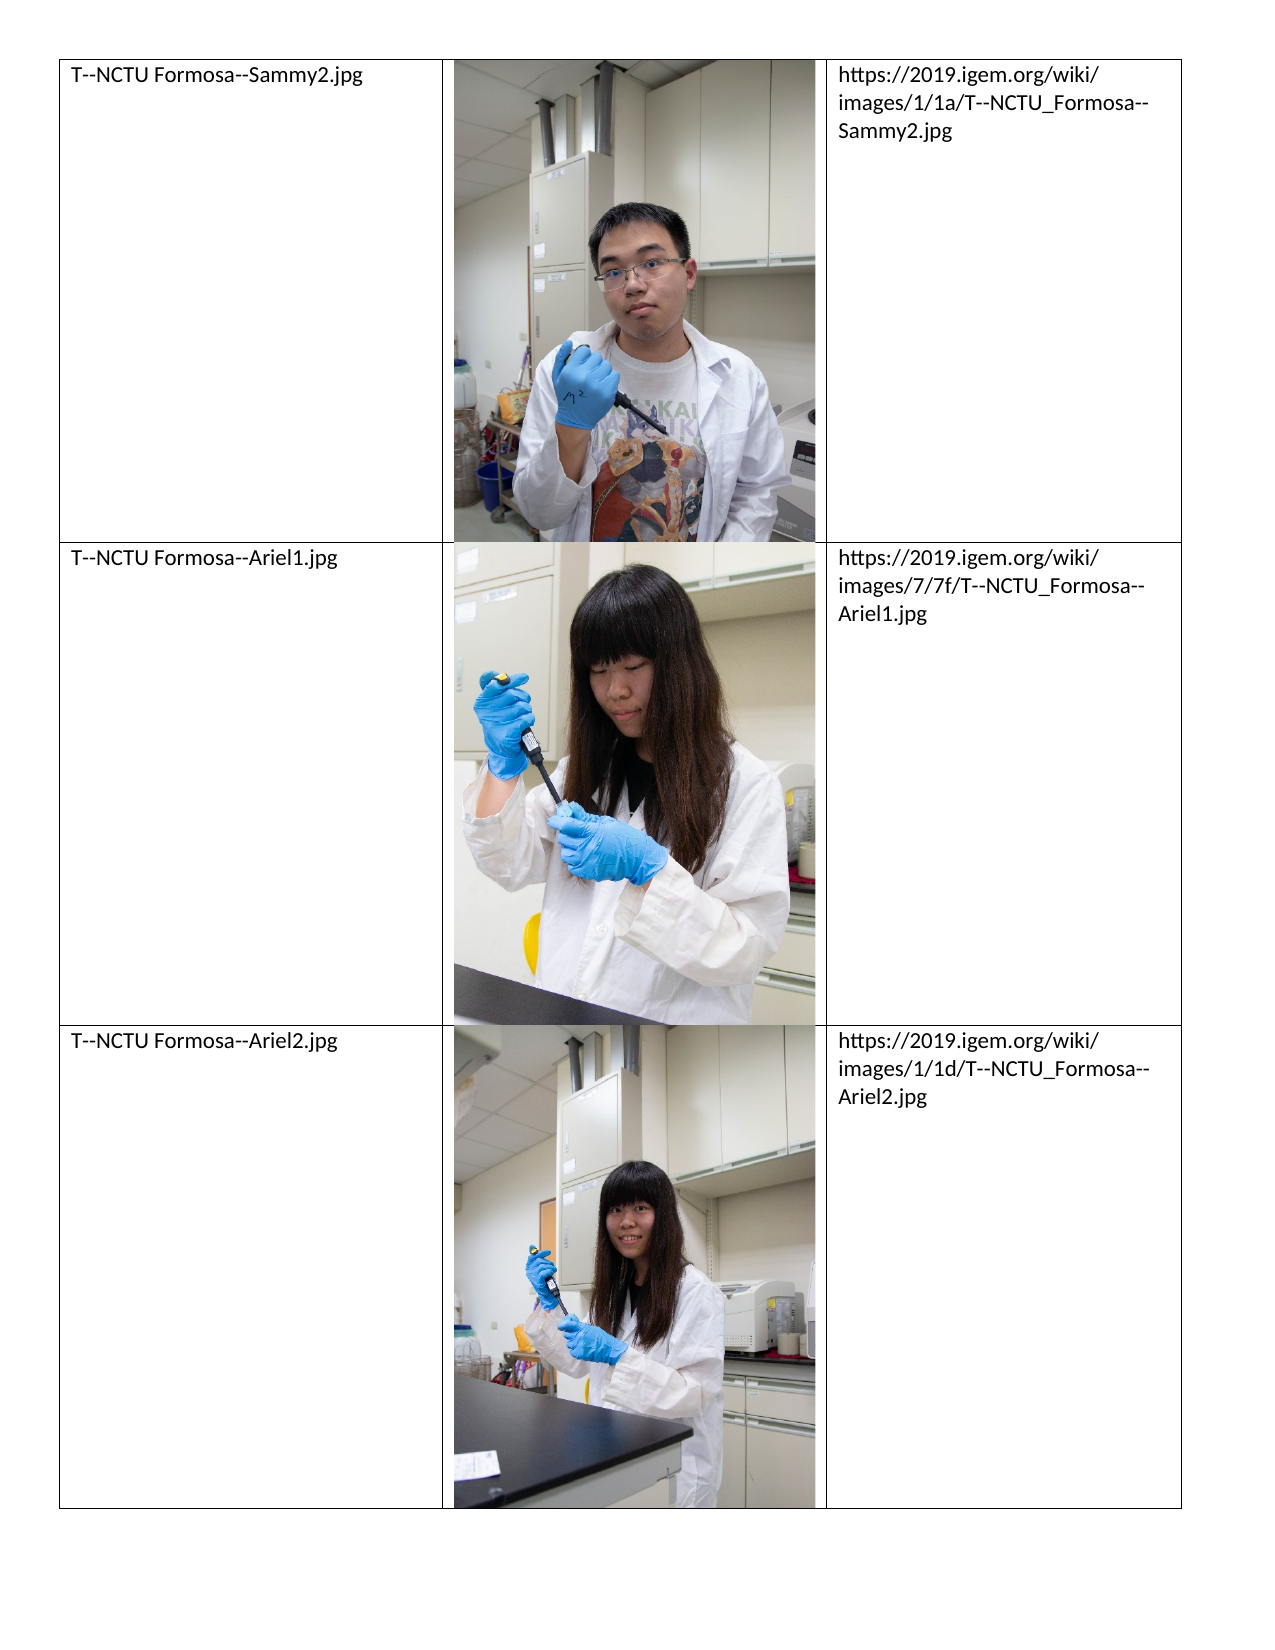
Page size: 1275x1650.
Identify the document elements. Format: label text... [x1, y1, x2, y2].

table_cell https://2019.igem.org/wiki/images/1/1a/T--NCTU_Formosa--Sammy2.jpg [827, 60, 1181, 542]
table_cell [816, 60, 826, 542]
table_cell https://2019.igem.org/wiki/images/1/1d/T--NCTU_Formosa--Ariel2.jpg [827, 1026, 1181, 1508]
table_cell [443, 543, 454, 1025]
table_cell [816, 543, 826, 1025]
table_cell T--NCTU Formosa--Ariel1.jpg [60, 543, 442, 1025]
table_cell T--NCTU Formosa--Sammy2.jpg [60, 60, 442, 542]
table_cell [443, 60, 454, 542]
table_cell https://2019.igem.org/wiki/images/7/7f/T--NCTU_Formosa--Ariel1.jpg [827, 543, 1181, 1025]
table_cell [443, 1026, 454, 1508]
table_cell T--NCTU Formosa--Ariel2.jpg [60, 1026, 442, 1508]
table_cell [816, 1026, 826, 1508]
picture [454, 60, 816, 1508]
